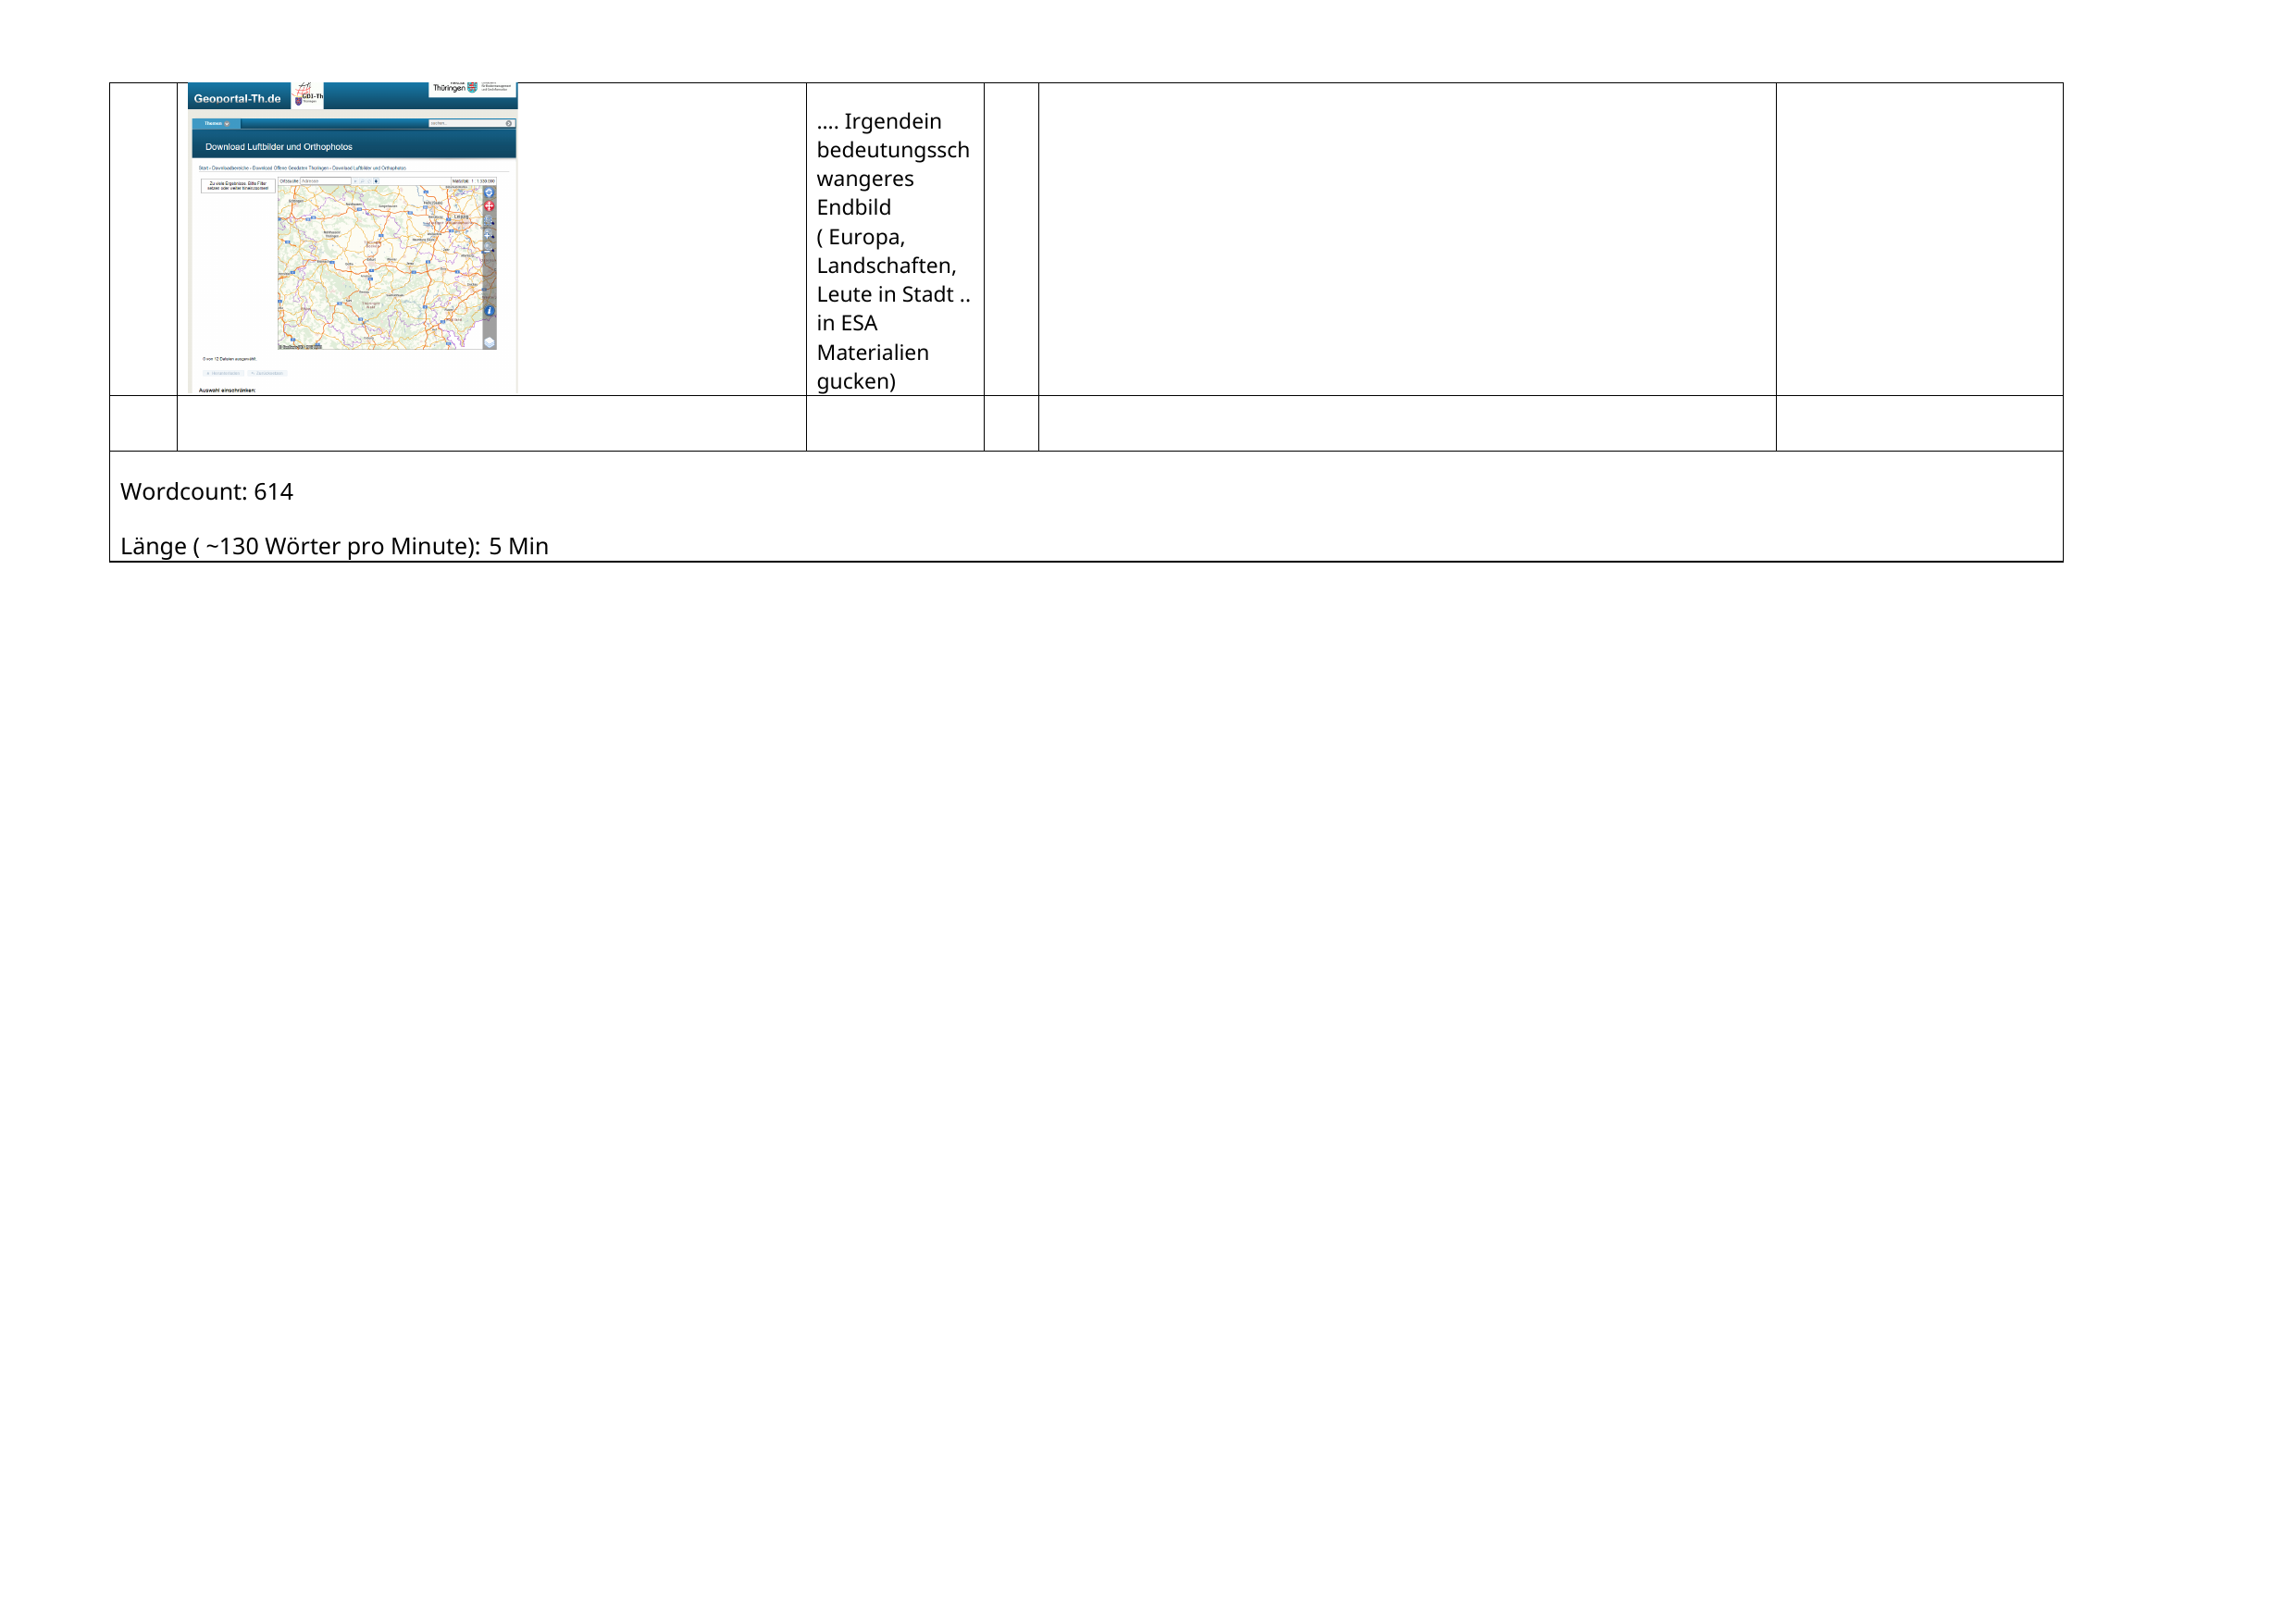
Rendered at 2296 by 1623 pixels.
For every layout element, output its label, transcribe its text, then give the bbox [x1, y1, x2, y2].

table_cell Wordcount: 614 Länge ( ~130 Wörter pro Minute): 5 Min [110, 452, 2063, 561]
table_cell [807, 396, 984, 451]
table_cell [985, 83, 1038, 395]
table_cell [807, 83, 984, 395]
picture [188, 82, 518, 393]
table_cell 8 [110, 83, 177, 395]
table_cell [1777, 83, 2063, 395]
table_cell [1039, 396, 1776, 451]
table_cell [110, 396, 177, 451]
table_cell [1777, 396, 2063, 451]
table_cell [178, 396, 806, 451]
table_cell [985, 396, 1038, 451]
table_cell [1039, 83, 1776, 395]
table_cell [178, 83, 806, 395]
